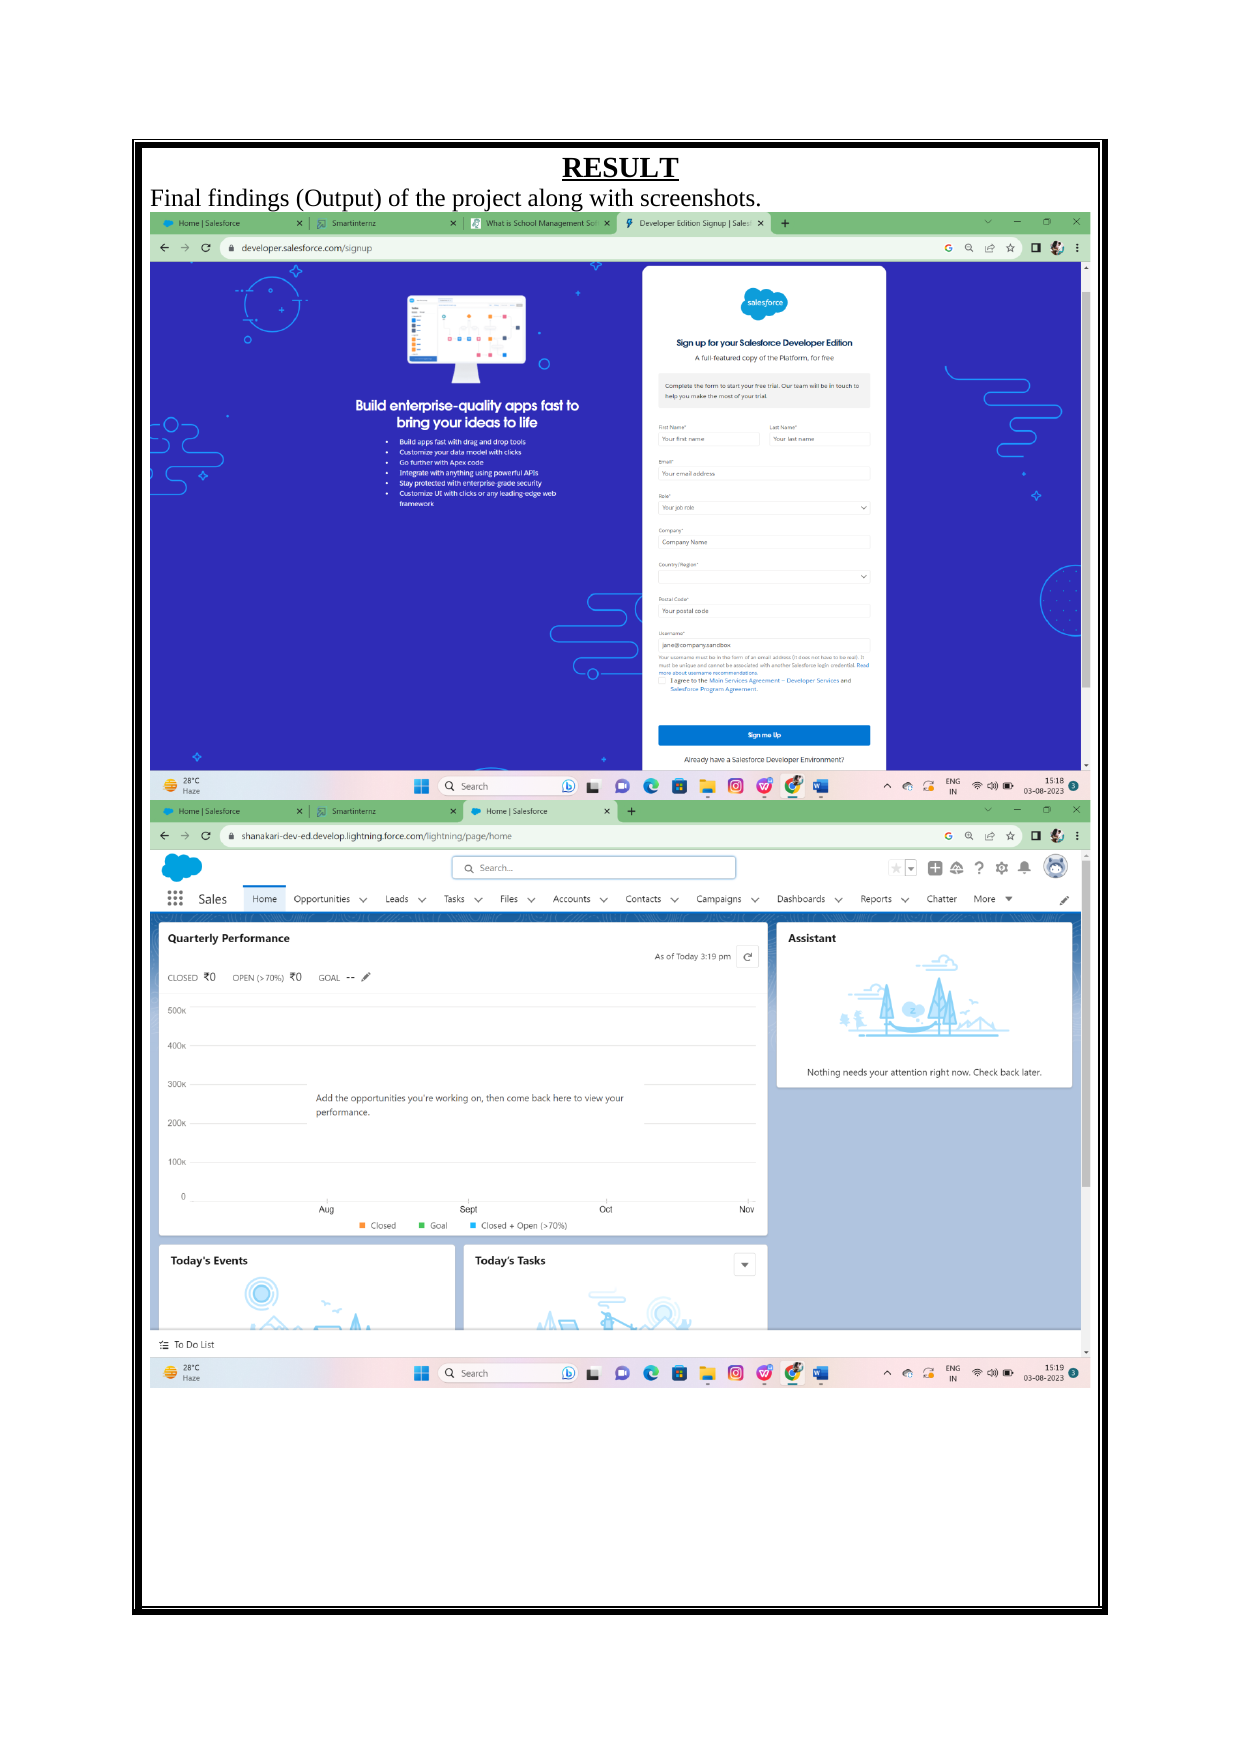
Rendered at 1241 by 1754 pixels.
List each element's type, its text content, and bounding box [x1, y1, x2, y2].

text Final findings (Output) of the project along with screenshots. [150, 183, 1090, 212]
picture [150, 212, 1091, 1388]
text RESULT [150, 150, 1090, 183]
